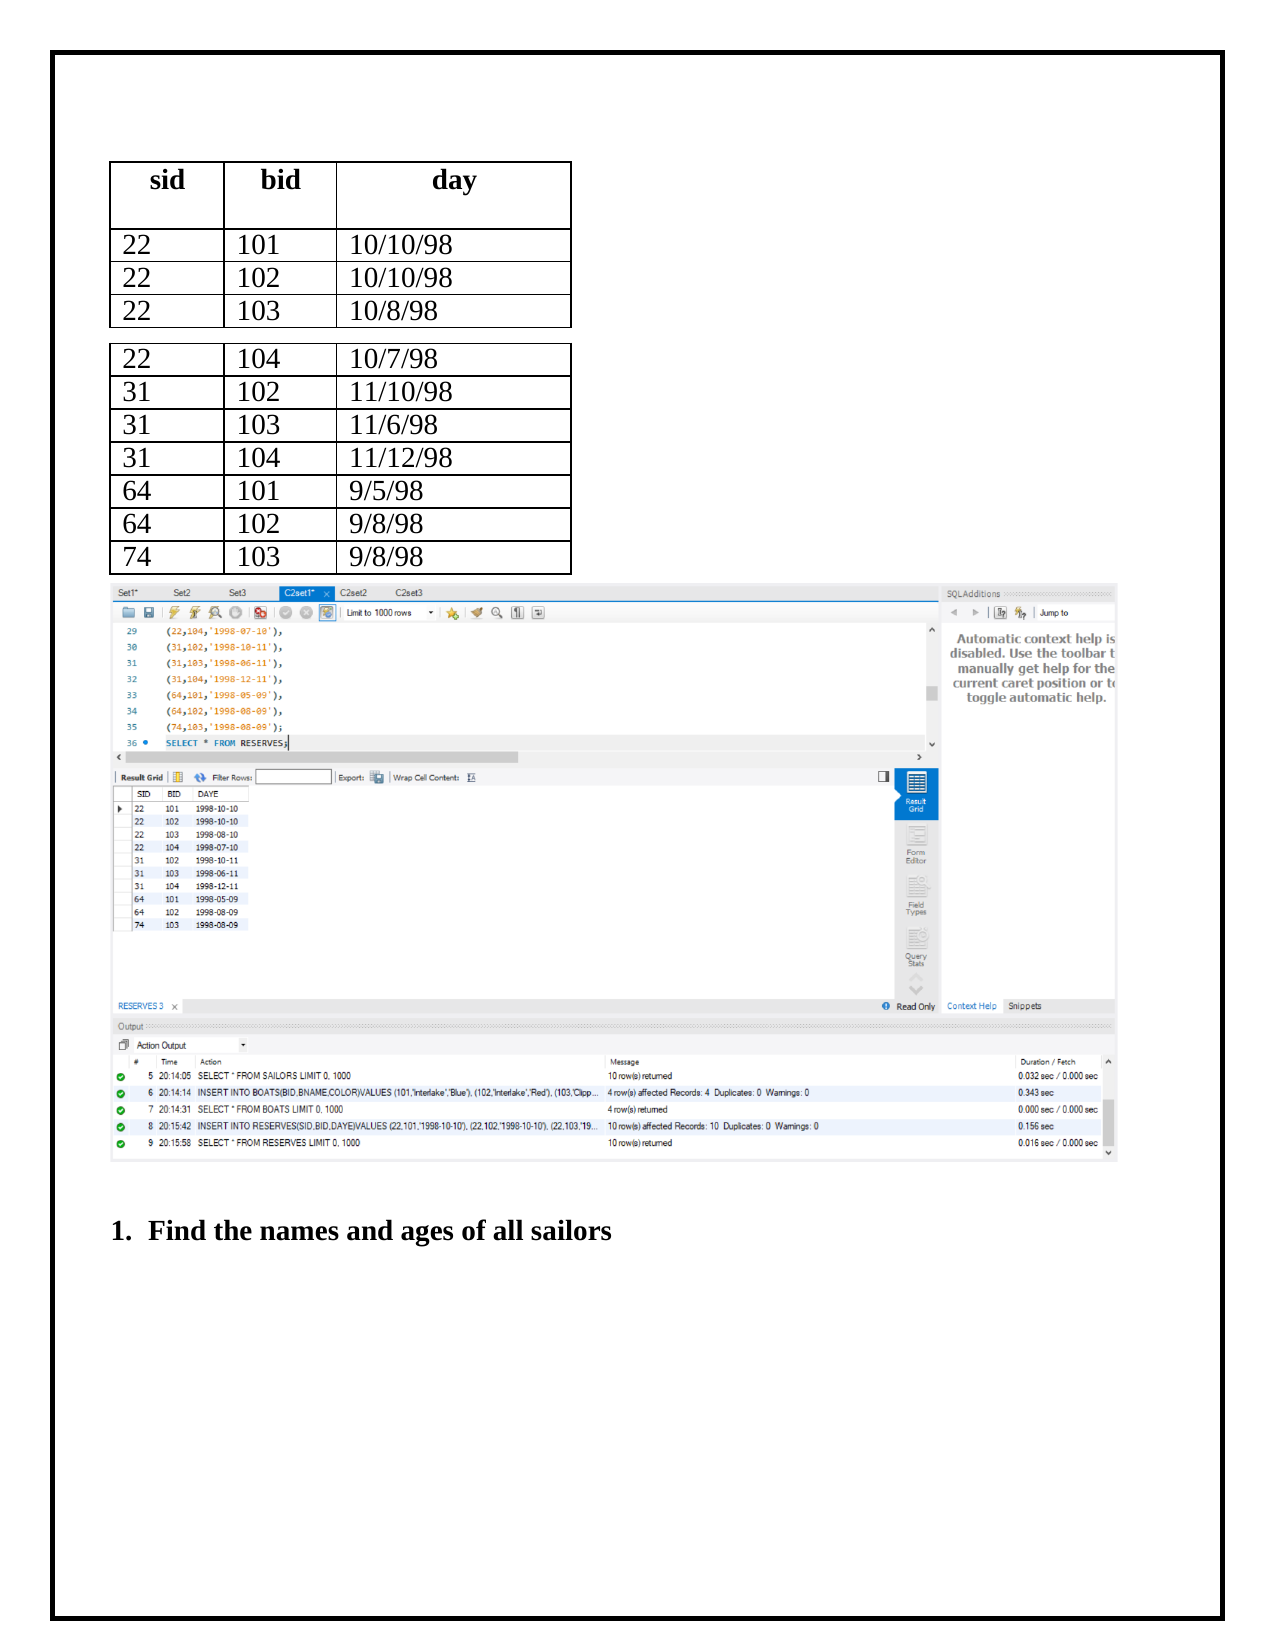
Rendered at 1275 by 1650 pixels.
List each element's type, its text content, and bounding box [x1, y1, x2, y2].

table_cell 10/10/98 [337, 230, 570, 261]
table_cell 103 [225, 295, 336, 327]
table_cell 11/10/98 [337, 377, 570, 408]
list Find the names and ages of all sailors [110, 1213, 1185, 1247]
table_header 22 [111, 344, 223, 375]
table_cell 31 [111, 377, 223, 408]
table_header bid [225, 163, 336, 228]
table_cell 31 [111, 410, 223, 441]
table_cell 9/8/98 [337, 509, 570, 540]
table_cell 10/8/98 [337, 295, 570, 327]
table_cell 31 [111, 443, 223, 474]
table_cell 9/5/98 [337, 476, 570, 507]
table_cell 101 [225, 476, 336, 507]
table_cell 74 [111, 542, 223, 573]
table_header 104 [225, 344, 336, 375]
picture [110, 583, 1118, 1162]
table_cell 102 [225, 377, 336, 408]
table_cell 103 [225, 410, 336, 441]
table_cell 11/6/98 [337, 410, 570, 441]
table_header 10/7/98 [337, 344, 570, 375]
table_header day [337, 163, 570, 228]
table_cell 22 [111, 295, 223, 327]
table_cell 11/12/98 [337, 443, 570, 474]
table_cell 104 [225, 443, 336, 474]
table_cell 101 [225, 230, 336, 261]
table_header sid [111, 163, 223, 228]
table_cell 64 [111, 476, 223, 507]
table_cell 102 [225, 509, 336, 540]
table_cell 22 [111, 230, 223, 261]
table_cell 103 [225, 542, 336, 573]
table_cell 9/8/98 [337, 542, 570, 573]
table_cell 102 [225, 262, 336, 294]
table_cell 22 [111, 262, 223, 294]
table_cell 10/10/98 [337, 262, 570, 294]
table_cell 64 [111, 509, 223, 540]
